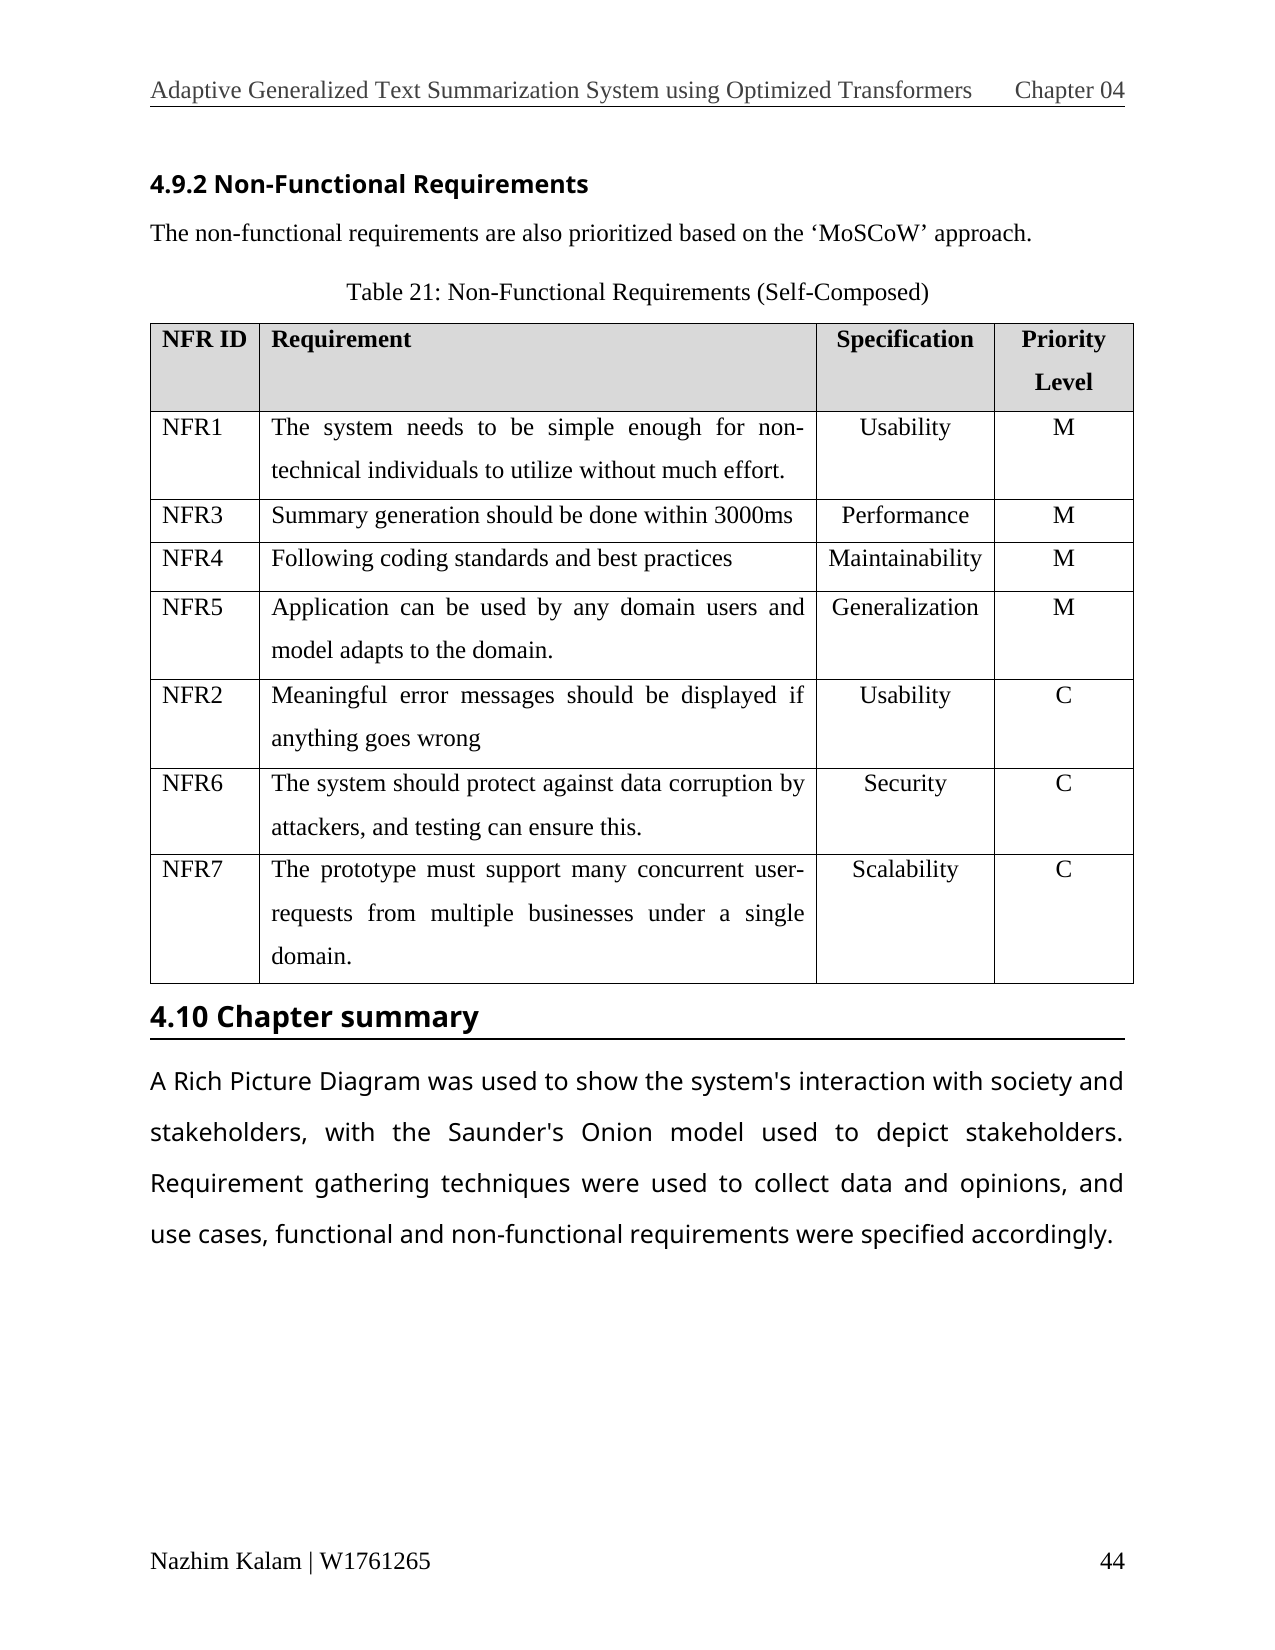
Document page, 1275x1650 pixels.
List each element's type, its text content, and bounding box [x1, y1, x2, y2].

text A Rich Picture Diagram was used to show the system's interaction with society and stakeholders, with the Saunder's Onion model used to depict stakeholders. Requirement gathering techniques were used to collect data and opinions, and use cases, functional and non-functional requirements were specified accordingly. [150, 1063, 1125, 1251]
table_cell NFR5 [151, 592, 259, 679]
table_cell C [995, 680, 1133, 767]
table_cell Usability [817, 412, 994, 499]
table_cell NFR4 [151, 543, 259, 591]
table_cell M [995, 592, 1133, 679]
table_cell Usability [817, 680, 994, 767]
table_cell The system needs to be simple enough for non-technical individuals to utilize without much effort. [260, 412, 816, 499]
table_cell C [995, 855, 1133, 983]
table_cell NFR7 [151, 855, 259, 983]
table_header Specification [817, 324, 994, 411]
table_cell M [995, 412, 1133, 499]
subtitle 4.10 Chapter summary [150, 996, 1125, 1038]
table_cell M [995, 543, 1133, 591]
table_cell Summary generation should be done within 3000ms [260, 500, 816, 542]
table_header Priority Level [995, 324, 1133, 411]
table_cell Meaningful error messages should be displayed if anything goes wrong [260, 680, 816, 767]
table_cell Following coding standards and best practices [260, 543, 816, 591]
table_cell C [995, 769, 1133, 853]
table_cell The system should protect against data corruption by attackers, and testing can ensure this. [260, 769, 816, 853]
table_cell M [995, 500, 1133, 542]
table_cell The prototype must support many concurrent user-requests from multiple businesses under a single domain. [260, 855, 816, 983]
table_cell Scalability [817, 855, 994, 983]
table_cell Performance [817, 500, 994, 542]
subtitle 4.9.2 Non-Functional Requirements [150, 167, 1125, 201]
table_cell NFR2 [151, 680, 259, 767]
table_cell NFR1 [151, 412, 259, 499]
table_cell Generalization [817, 592, 994, 679]
text The non-functional requirements are also prioritized based on the ‘MoSCoW’ approach. [150, 218, 1125, 246]
table_header NFR ID [151, 324, 259, 411]
table_cell NFR6 [151, 769, 259, 853]
table_cell NFR3 [151, 500, 259, 542]
text Table 21: Non-Functional Requirements (Self-Composed) [150, 277, 1125, 306]
table_cell Security [817, 769, 994, 853]
table_cell Maintainability [817, 543, 994, 591]
table_cell Application can be used by any domain users and model adapts to the domain. [260, 592, 816, 679]
table_header Requirement [260, 324, 816, 411]
